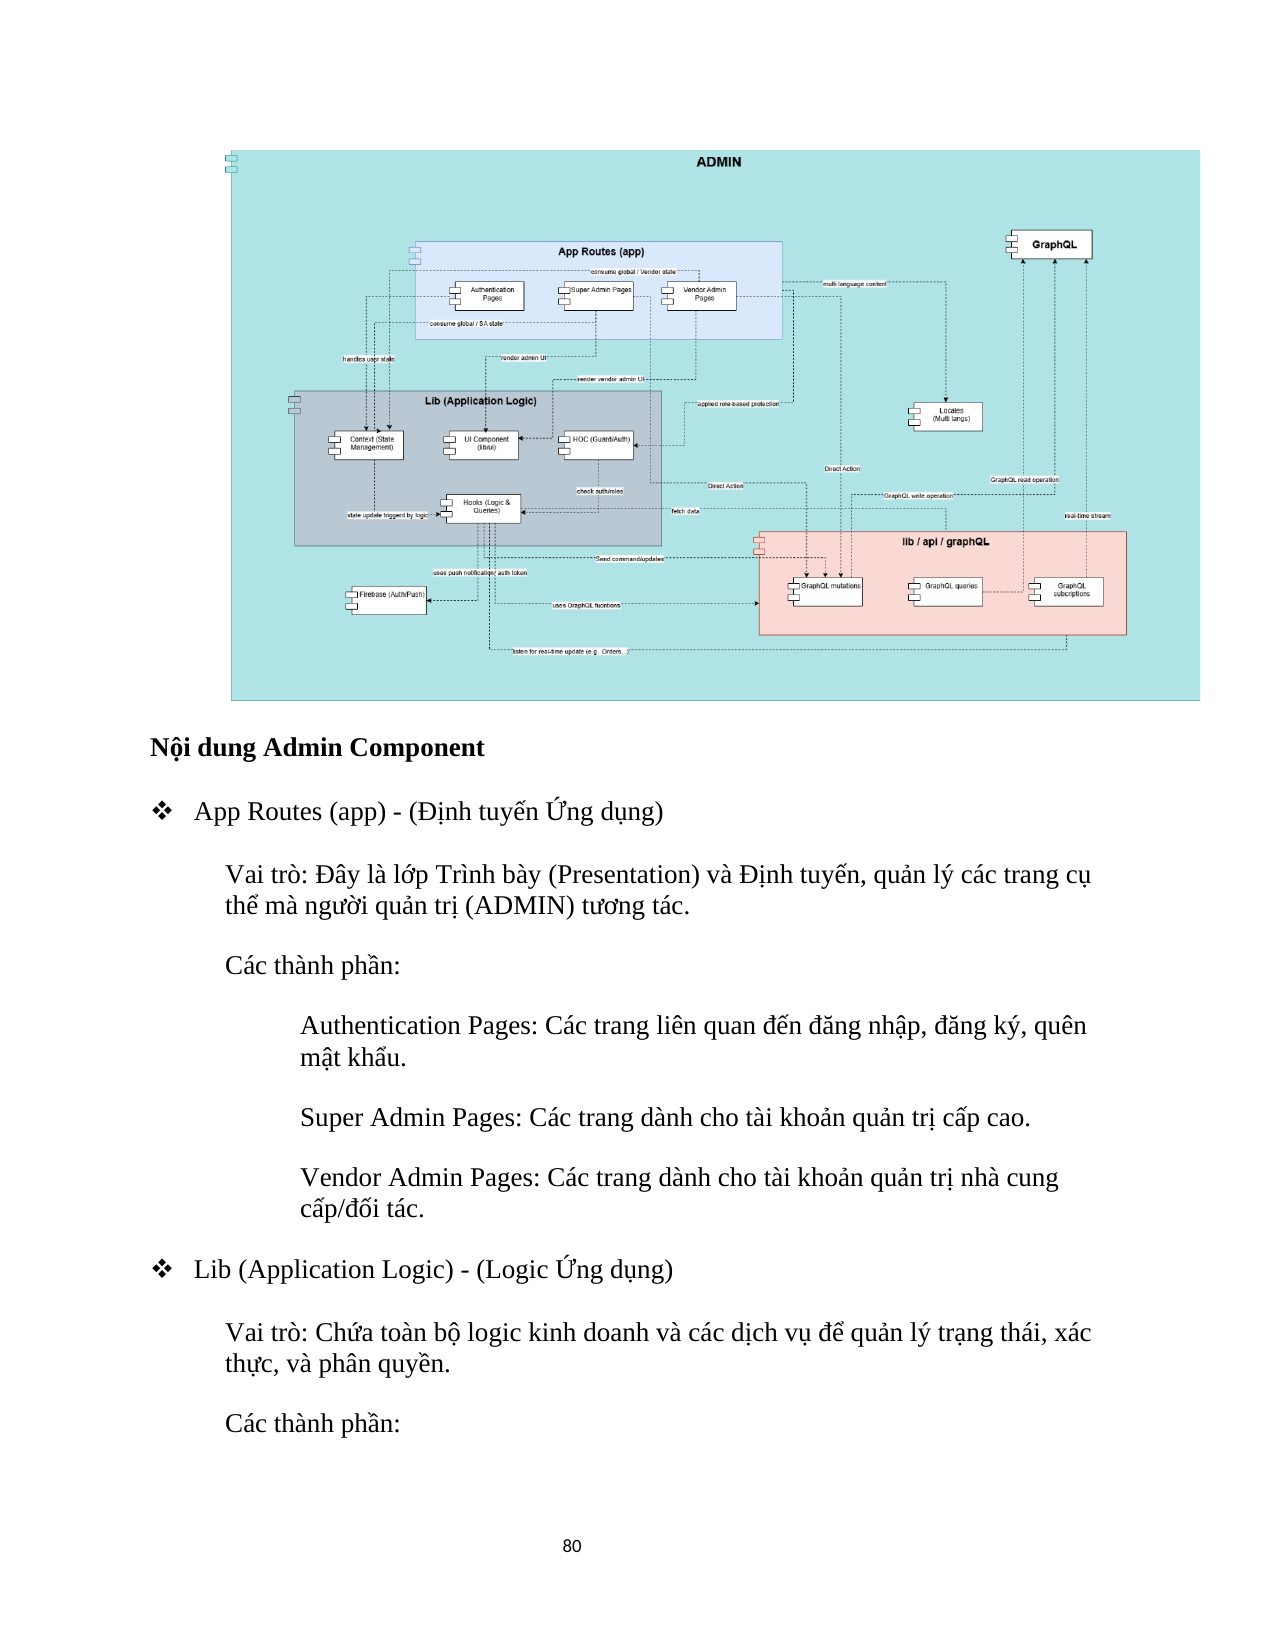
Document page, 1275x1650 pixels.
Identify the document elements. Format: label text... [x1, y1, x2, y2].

text Các thành phần: [225, 949, 1125, 980]
text Các thành phần: [225, 1407, 1125, 1438]
picture [225, 150, 1200, 701]
text Vai trò: Đây là lớp Trình bày (Presentation) và Định tuyến, quản lý các trang cụ thể mà người quản trị (ADMIN) tương tác. [225, 858, 1125, 920]
text Nội dung Admin Component [150, 731, 1125, 763]
text Super Admin Pages: Các trang dành cho tài khoản quản trị cấp cao. [300, 1101, 1125, 1132]
list Lib (Application Logic) - (Logic Ứng dụng) [150, 1253, 1125, 1284]
text Vai trò: Chứa toàn bộ logic kinh doanh và các dịch vụ để quản lý trạng thái, xác thực, và phân quyền. [225, 1316, 1125, 1378]
text Vendor Admin Pages: Các trang dành cho tài khoản quản trị nhà cung cấp/đối tác. [300, 1161, 1125, 1223]
list App Routes (app) - (Định tuyến Ứng dụng) [150, 795, 1125, 826]
text Authentication Pages: Các trang liên quan đến đăng nhập, đăng ký, quên mật khẩu. [300, 1009, 1125, 1072]
